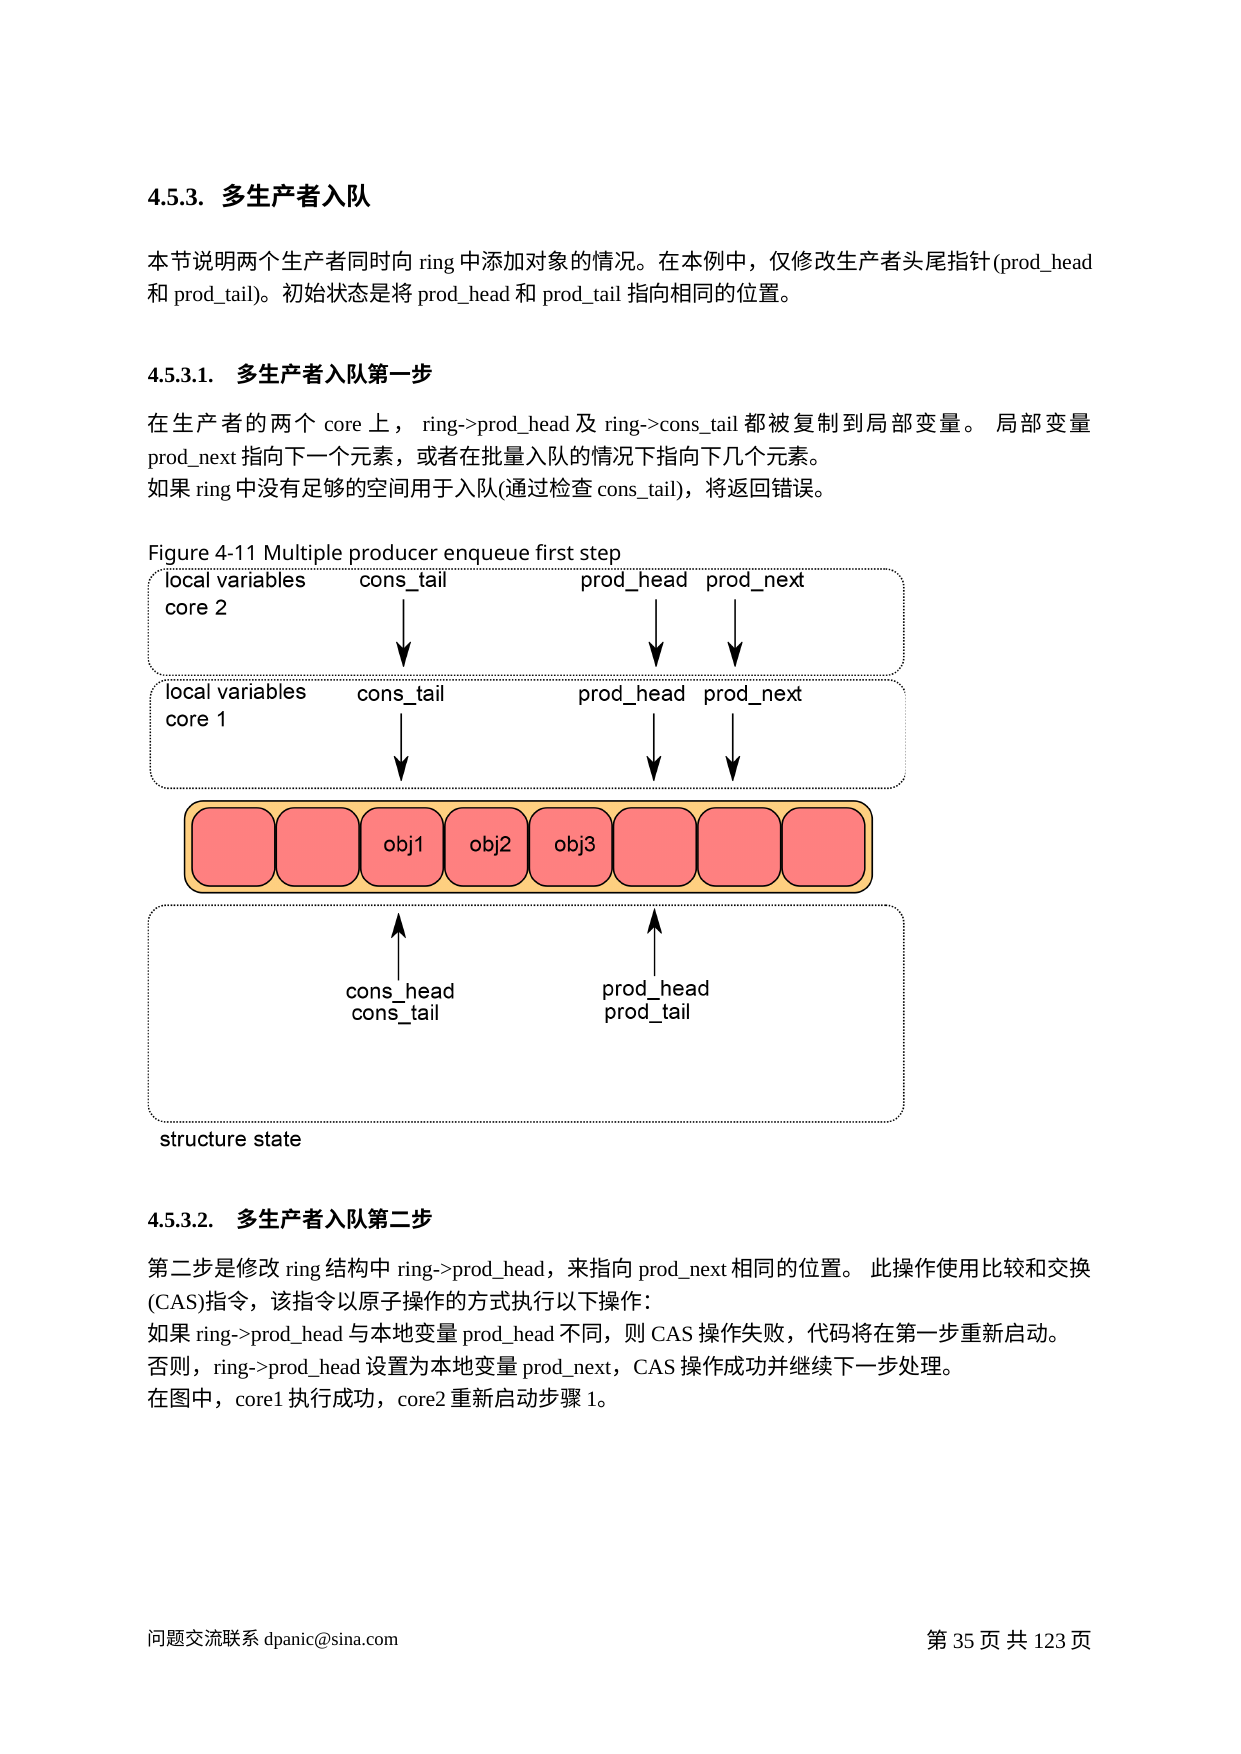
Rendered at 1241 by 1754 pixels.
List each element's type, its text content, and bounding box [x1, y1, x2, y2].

text 第二步是修改ring结构中 ring->prod_head，来指向prod_next相同的位置。 此操作使用比较和交换(CAS)指令，该指令以原子操作的方式执行以下操作： [148, 1251, 1092, 1316]
text 如果ring->prod_head 与本地变量prod_head不同，则CAS操作失败，代码将在第一步重新启动。 [148, 1316, 1092, 1348]
text 本节说明两个生产者同时向ring中添加对象的情况。在本例中，仅修改生产者头尾指针(prod_head和prod_tail)。初始状态是将prod_head 和 prod_tail 指向相同的位置。 [148, 243, 1092, 308]
text 如果ring中没有足够的空间用于入队(通过检查cons_tail)，将返回错误。 [148, 471, 1092, 503]
picture [147, 568, 906, 1147]
subtitle 多生产者入队第二步 [148, 1202, 1092, 1234]
text 否则，ring->prod_head设置为本地变量prod_next，CAS操作成功并继续下一步处理。 [148, 1348, 1092, 1381]
text 在图中，core1执行成功，core2重新启动步骤1。 [148, 1381, 1092, 1413]
subtitle 多生产者入队第一步 [148, 357, 1092, 389]
text 在生产者的两个core上， ring->prod_head 及 ring->cons_tail 都被复制到局部变量。 局部变量prod_next指向下一个元素，或者在批量入队的情况下指向下几个元素。 [148, 406, 1092, 471]
subtitle 多生产者入队 [148, 162, 1092, 227]
